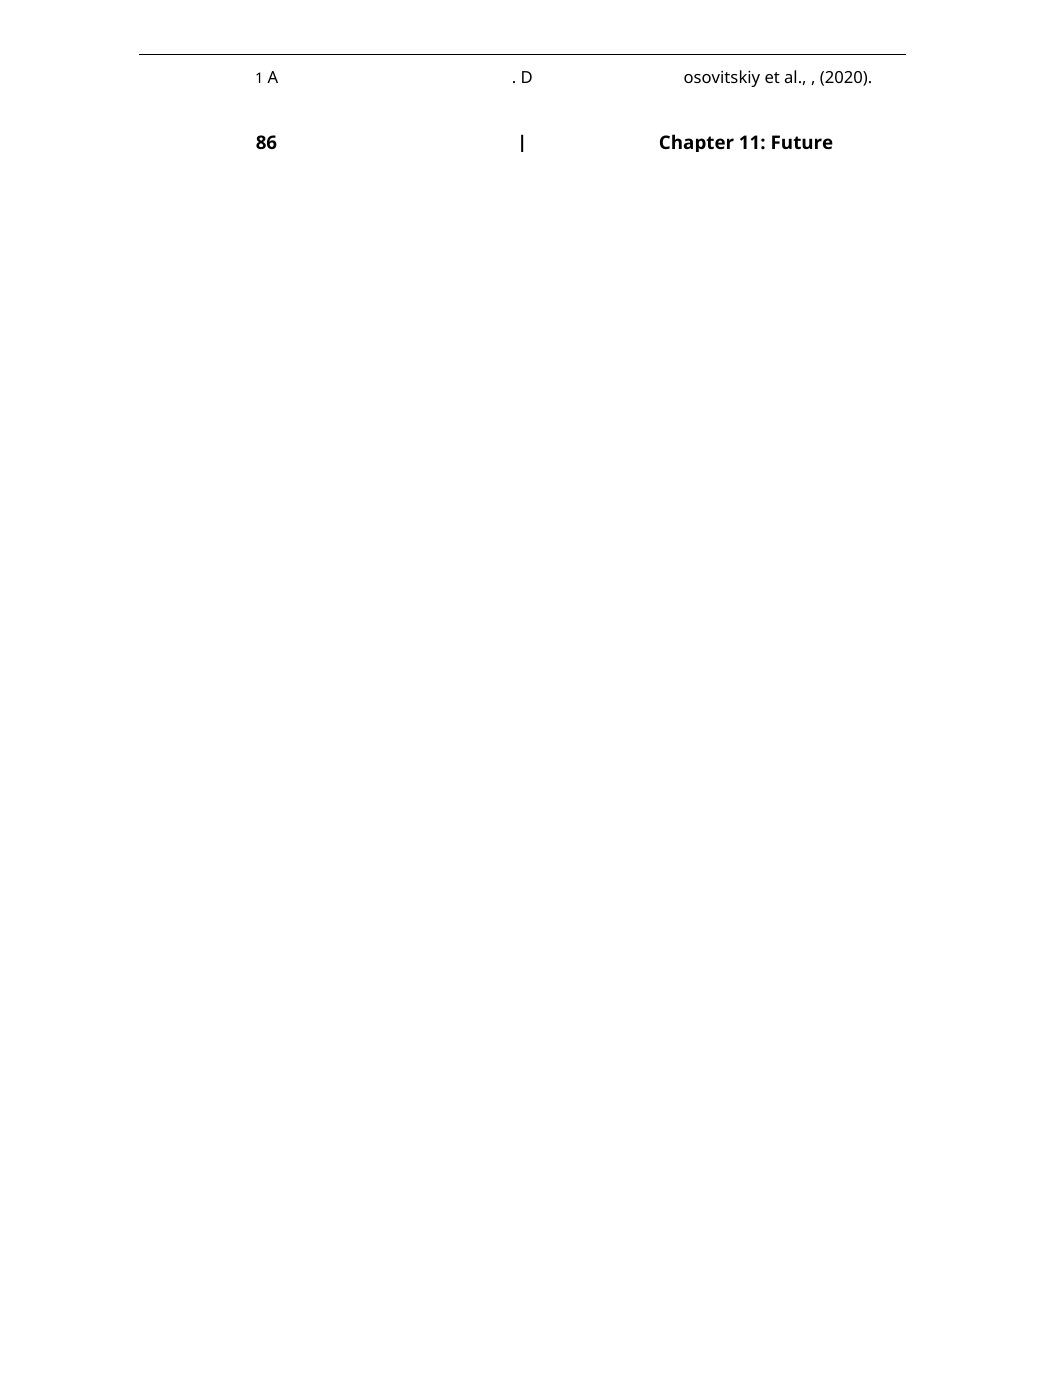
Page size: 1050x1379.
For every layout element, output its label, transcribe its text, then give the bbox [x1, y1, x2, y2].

table_header 1 A 86 [139, 55, 394, 151]
table_header . D | [394, 55, 650, 151]
table_header osovitskiy et al., , (2020). Chapter 11: Future Directions [650, 55, 906, 151]
